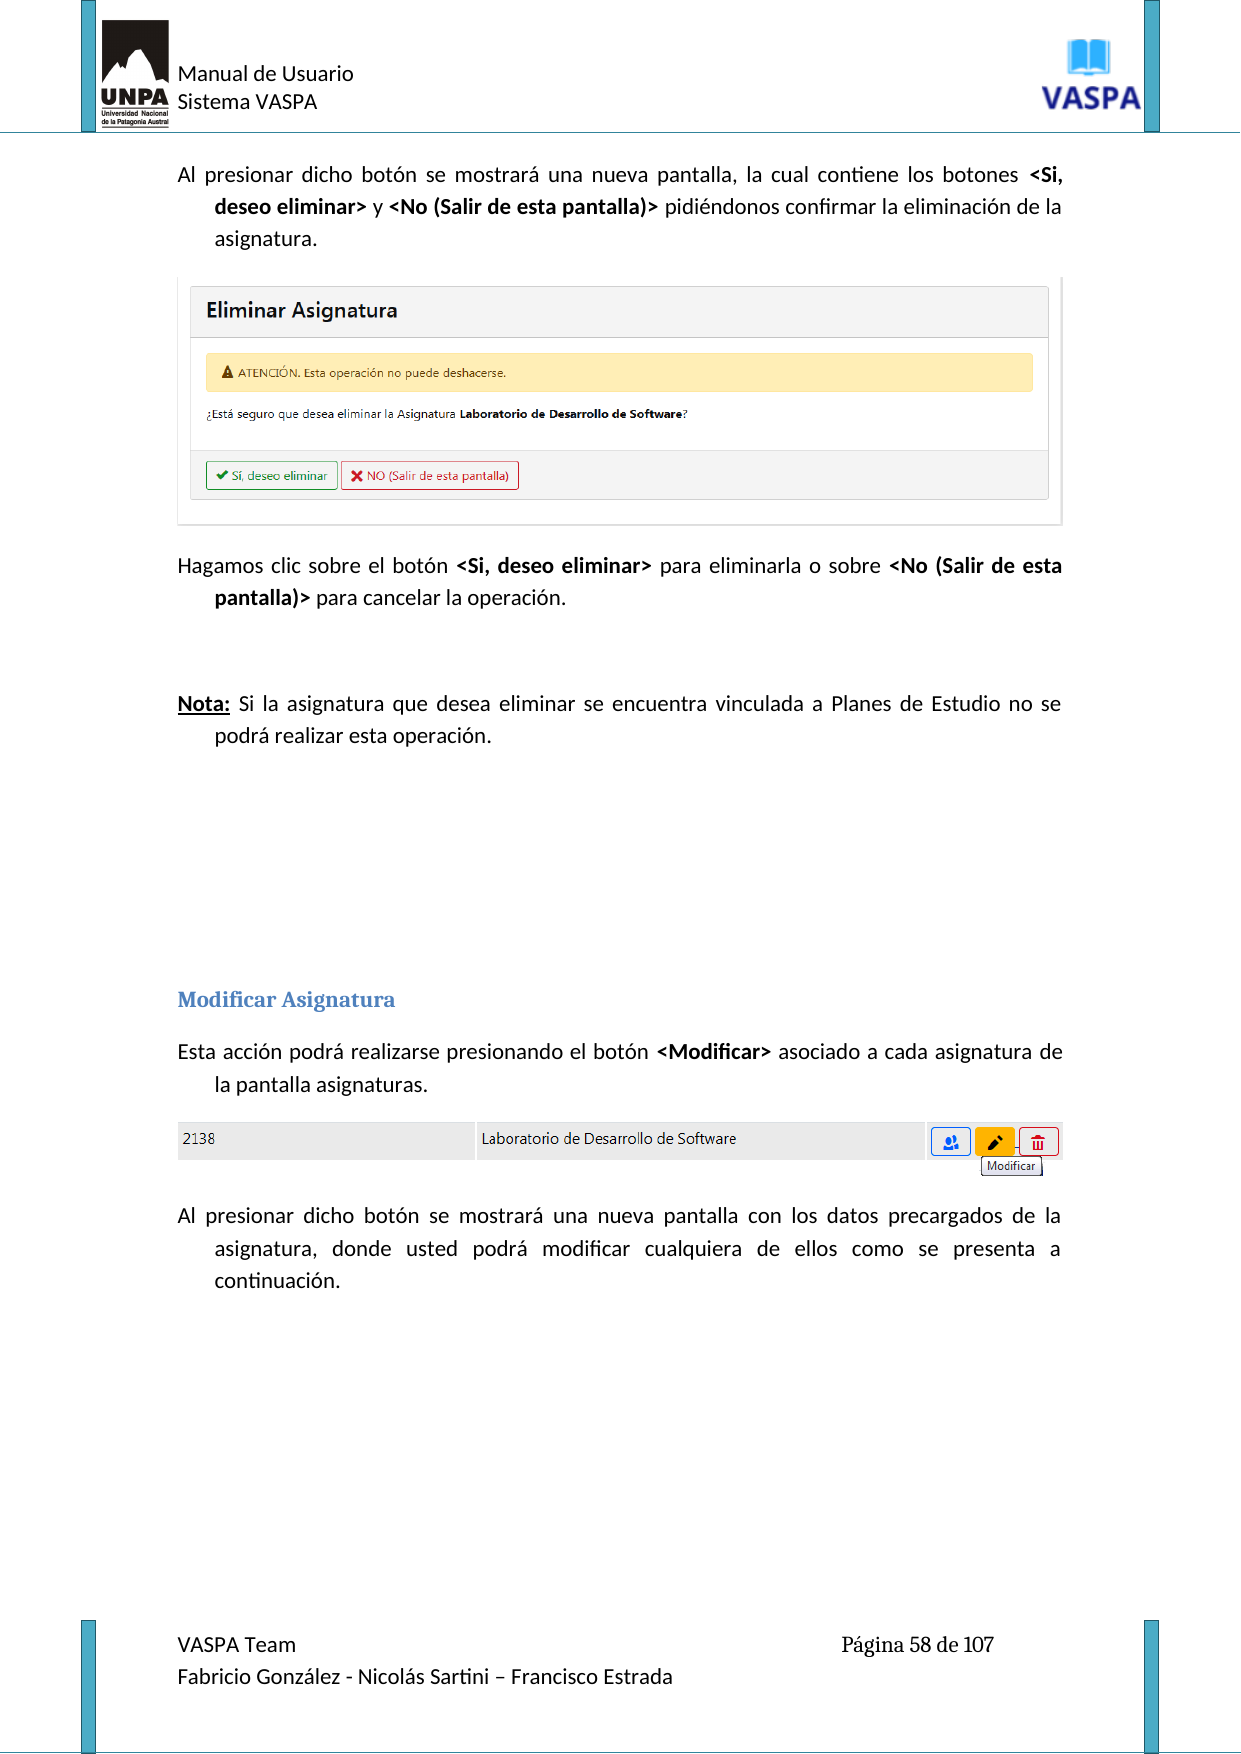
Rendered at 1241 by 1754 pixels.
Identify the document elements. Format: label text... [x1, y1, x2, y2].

text Nota: Si la asignatura que desea eliminar se encuentra vinculada a Planes de Estudio no se podrá realizar esta operación. [177, 689, 1063, 749]
text Modificar Asignatura [177, 986, 1063, 1013]
text Al presionar dicho botón se mostrará una nueva pantalla, la cual contiene los botones <Si, deseo eliminar> y <No (Salir de esta pantalla)> pidiéndonos confirmar la eliminación de la asignatura. [177, 160, 1063, 252]
picture [177, 1122, 1063, 1177]
text Al presionar dicho botón se mostrará una nueva pantalla con los datos precargados de la asignatura, donde usted podrá modificar cualquiera de ellos como se presenta a continuación. [177, 1202, 1063, 1294]
picture [177, 277, 1063, 526]
picture [1036, 19, 1146, 129]
picture [100, 18, 170, 129]
text Esta acción podrá realizarse presionando el botón <Modificar> asociado a cada asignatura de la pantalla asignaturas. [177, 1037, 1063, 1098]
text Hagamos clic sobre el botón <Si, deseo eliminar> para eliminarla o sobre <No (Salir de esta pantalla)> para cancelar la operación. [177, 551, 1063, 611]
